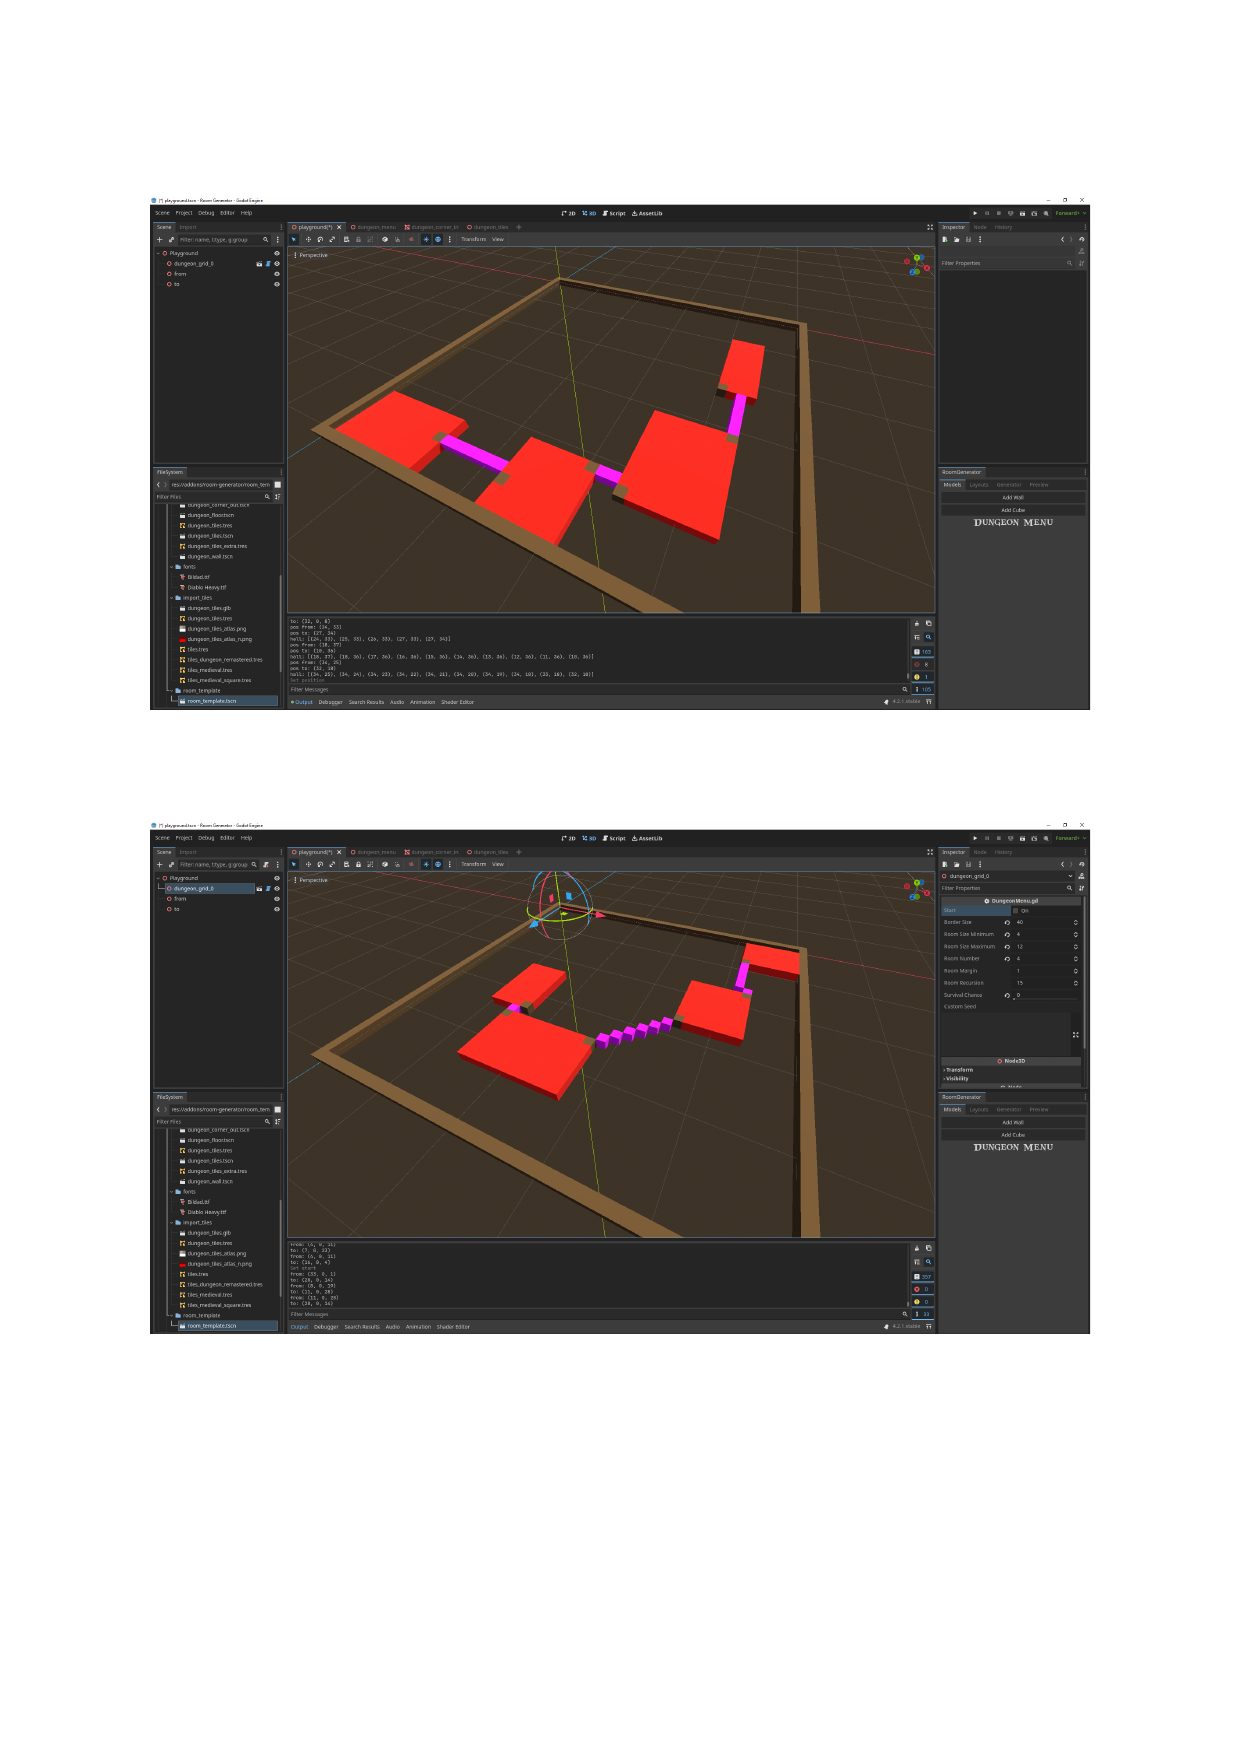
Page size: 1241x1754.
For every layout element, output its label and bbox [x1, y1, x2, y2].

picture [150, 822, 1091, 1334]
picture [150, 196, 1091, 710]
